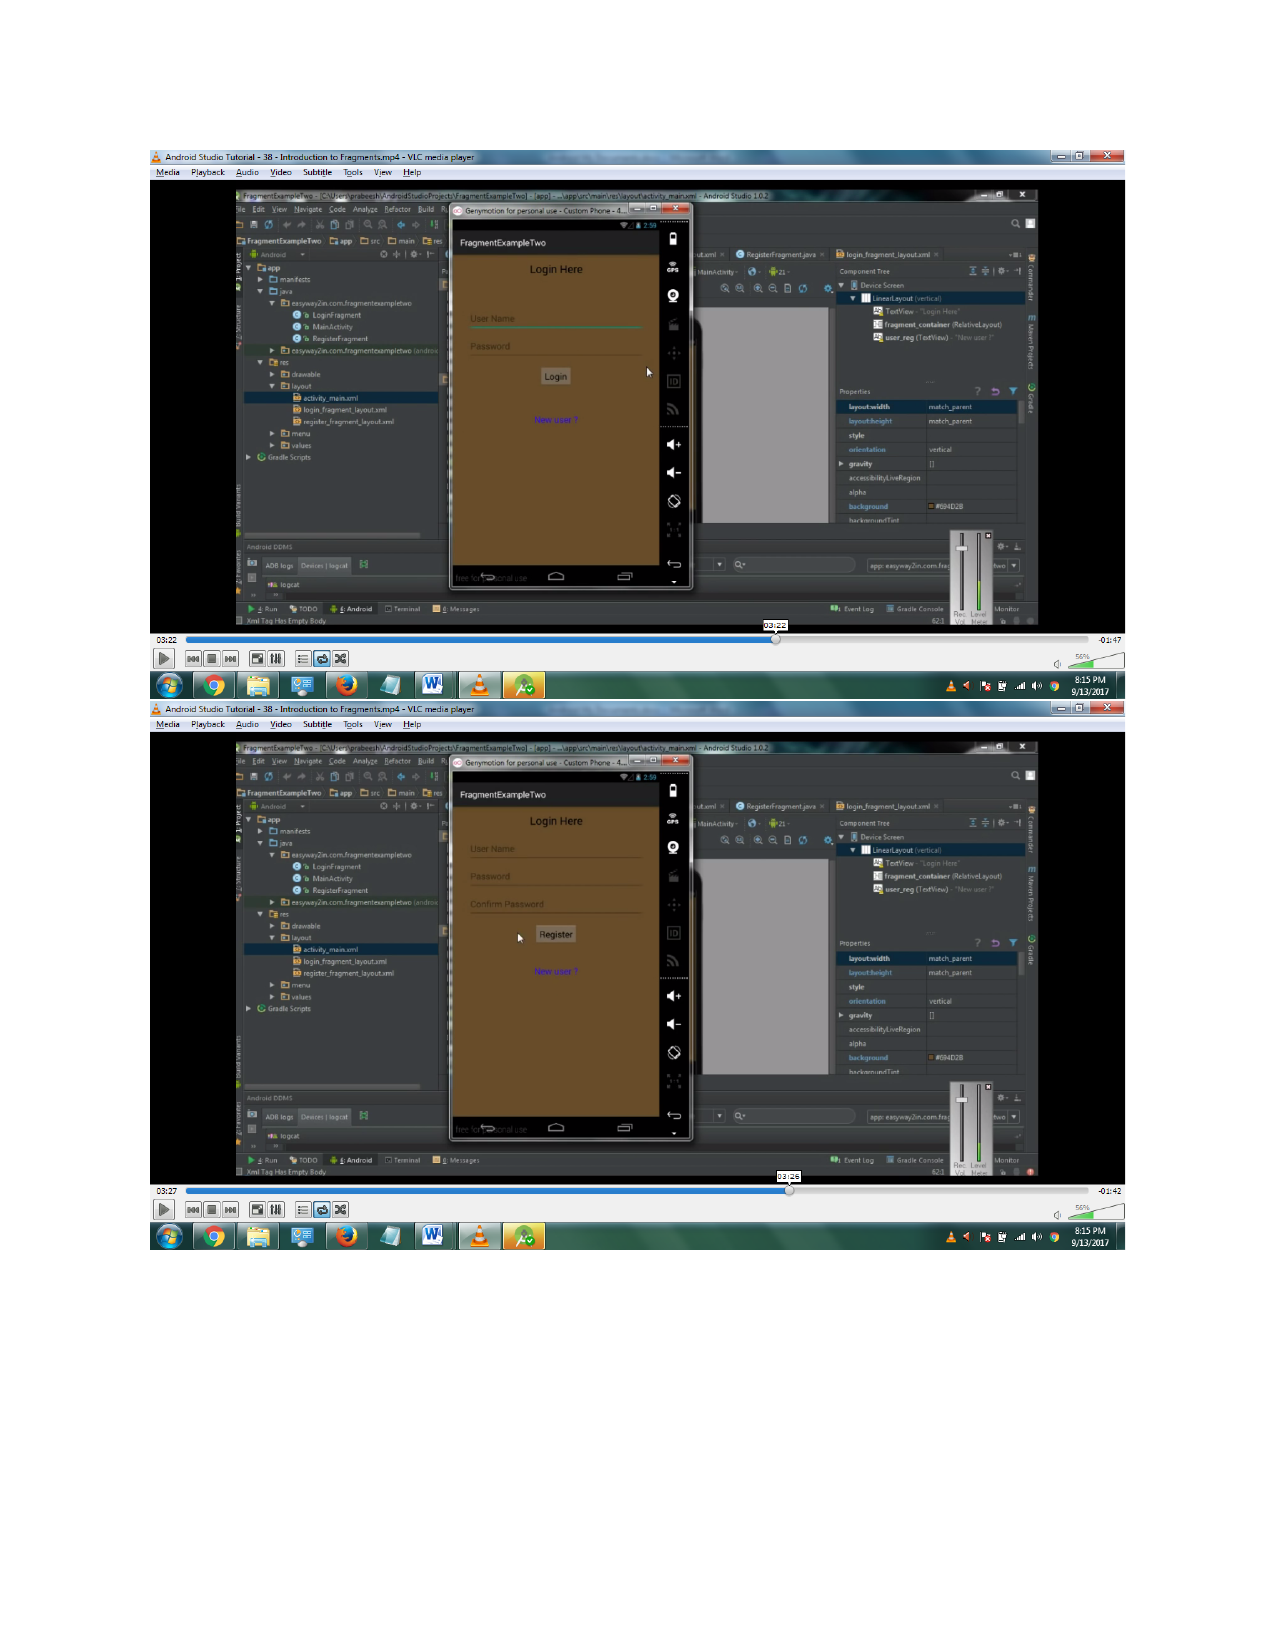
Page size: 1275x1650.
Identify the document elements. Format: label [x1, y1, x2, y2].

picture [150, 701, 1125, 1250]
picture [150, 150, 1125, 699]
